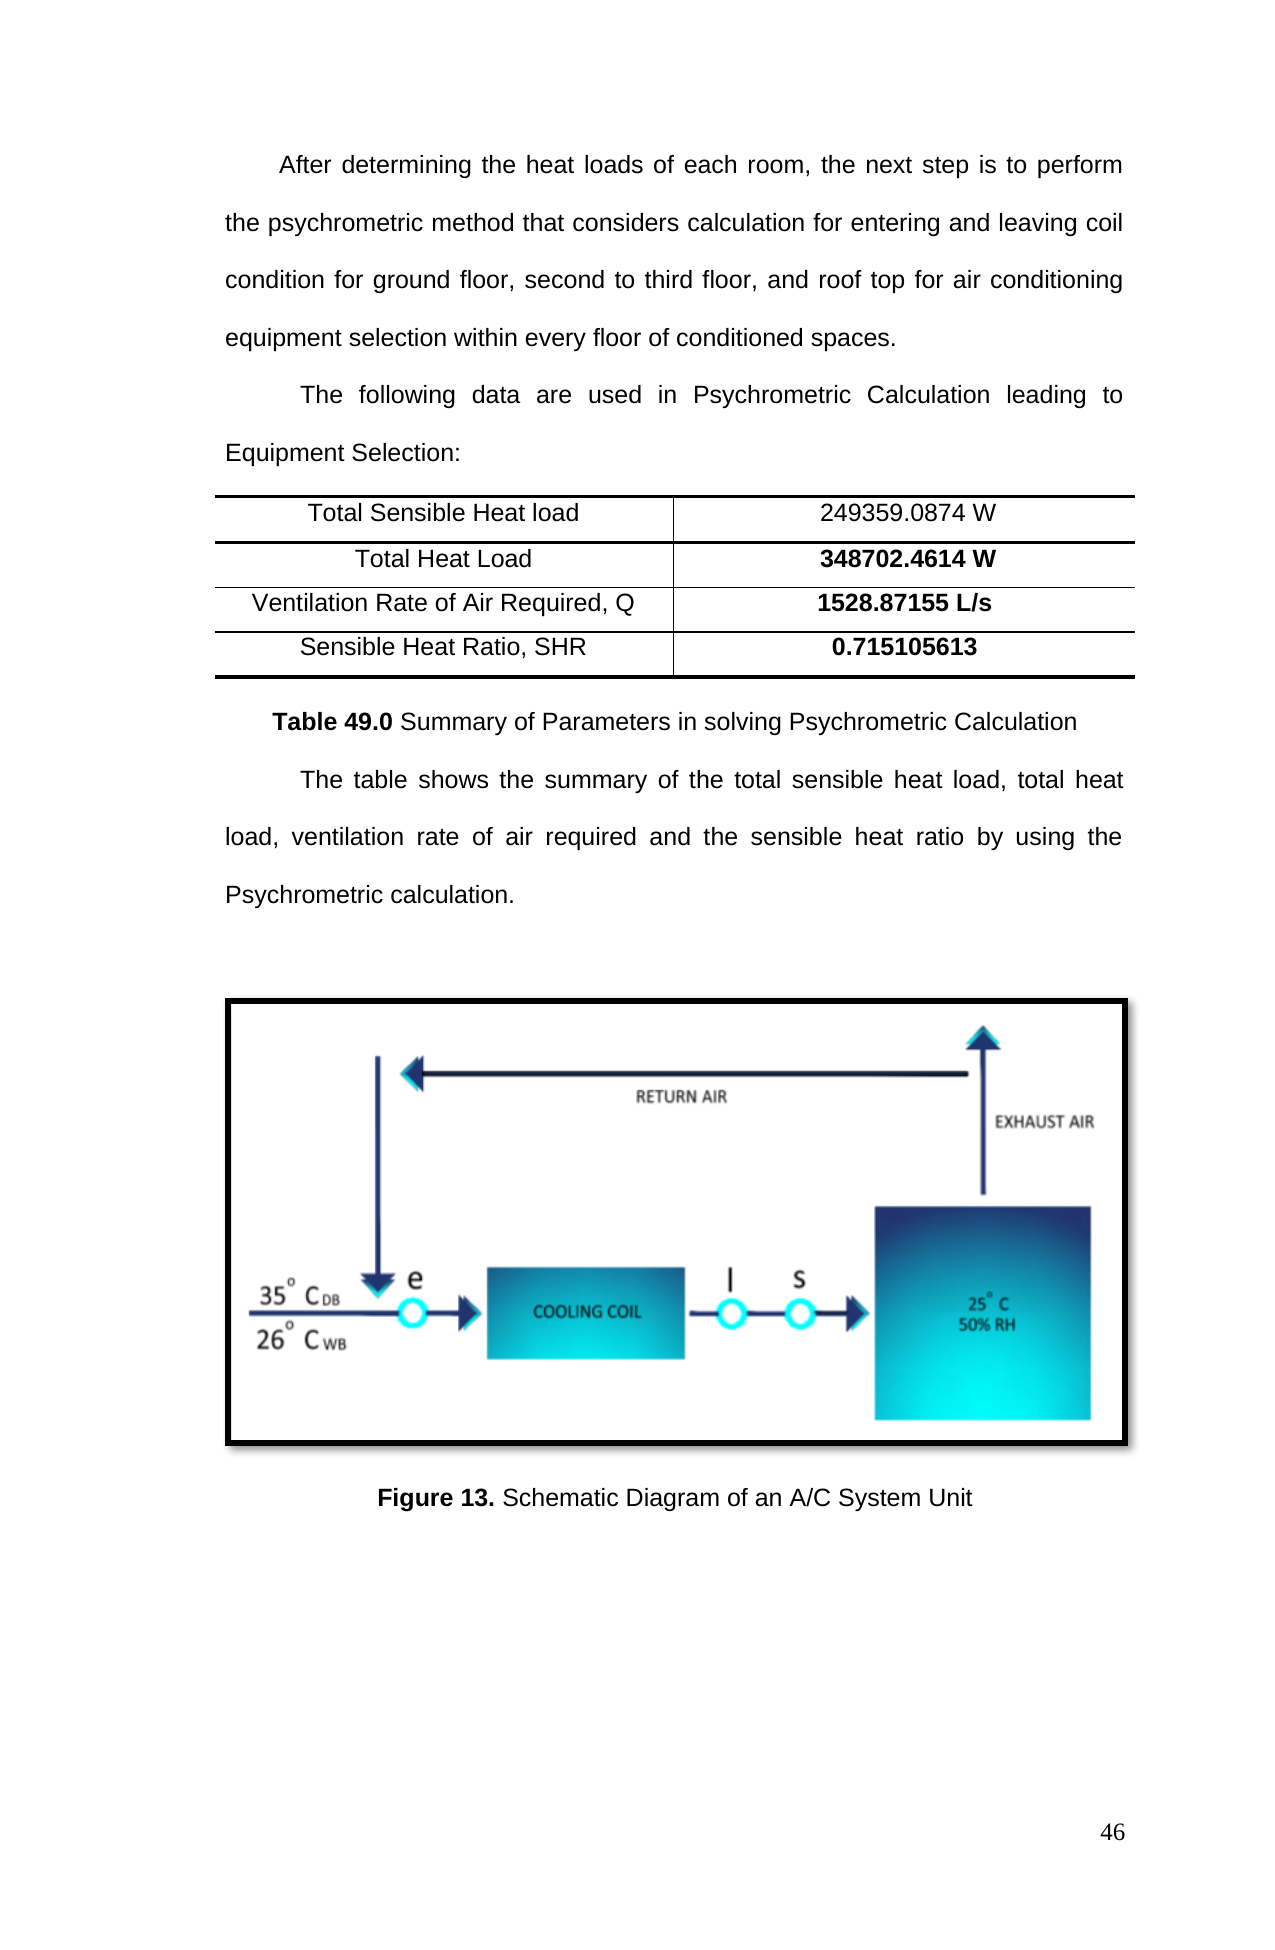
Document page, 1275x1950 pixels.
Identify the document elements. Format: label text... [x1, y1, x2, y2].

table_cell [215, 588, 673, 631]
text Figure 13. Schematic Diagram of an A/C System Unit [225, 1483, 1125, 1512]
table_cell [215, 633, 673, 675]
text The table shows the summary of the total sensible heat load, total heat load, ventilation rate of air required and the sensible heat ratio by using the Psychrometric calculation. [225, 765, 1125, 908]
text After determining the heat loads of each room, the next step is to perform the psychrometric method that considers calculation for entering and leaving coil condition for ground floor, second to third floor, and roof top for air conditioning equipment selection within every floor of conditioned spaces. [225, 150, 1125, 351]
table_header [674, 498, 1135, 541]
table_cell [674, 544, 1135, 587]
text The following data are used in Psychrometric Calculation leading to Equipment Selection: [225, 380, 1125, 466]
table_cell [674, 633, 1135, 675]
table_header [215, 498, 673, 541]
text Table 49.0 Summary of Parameters in solving Psychrometric Calculation [225, 707, 1125, 736]
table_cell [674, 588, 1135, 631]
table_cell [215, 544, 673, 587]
picture [231, 1004, 1122, 1440]
